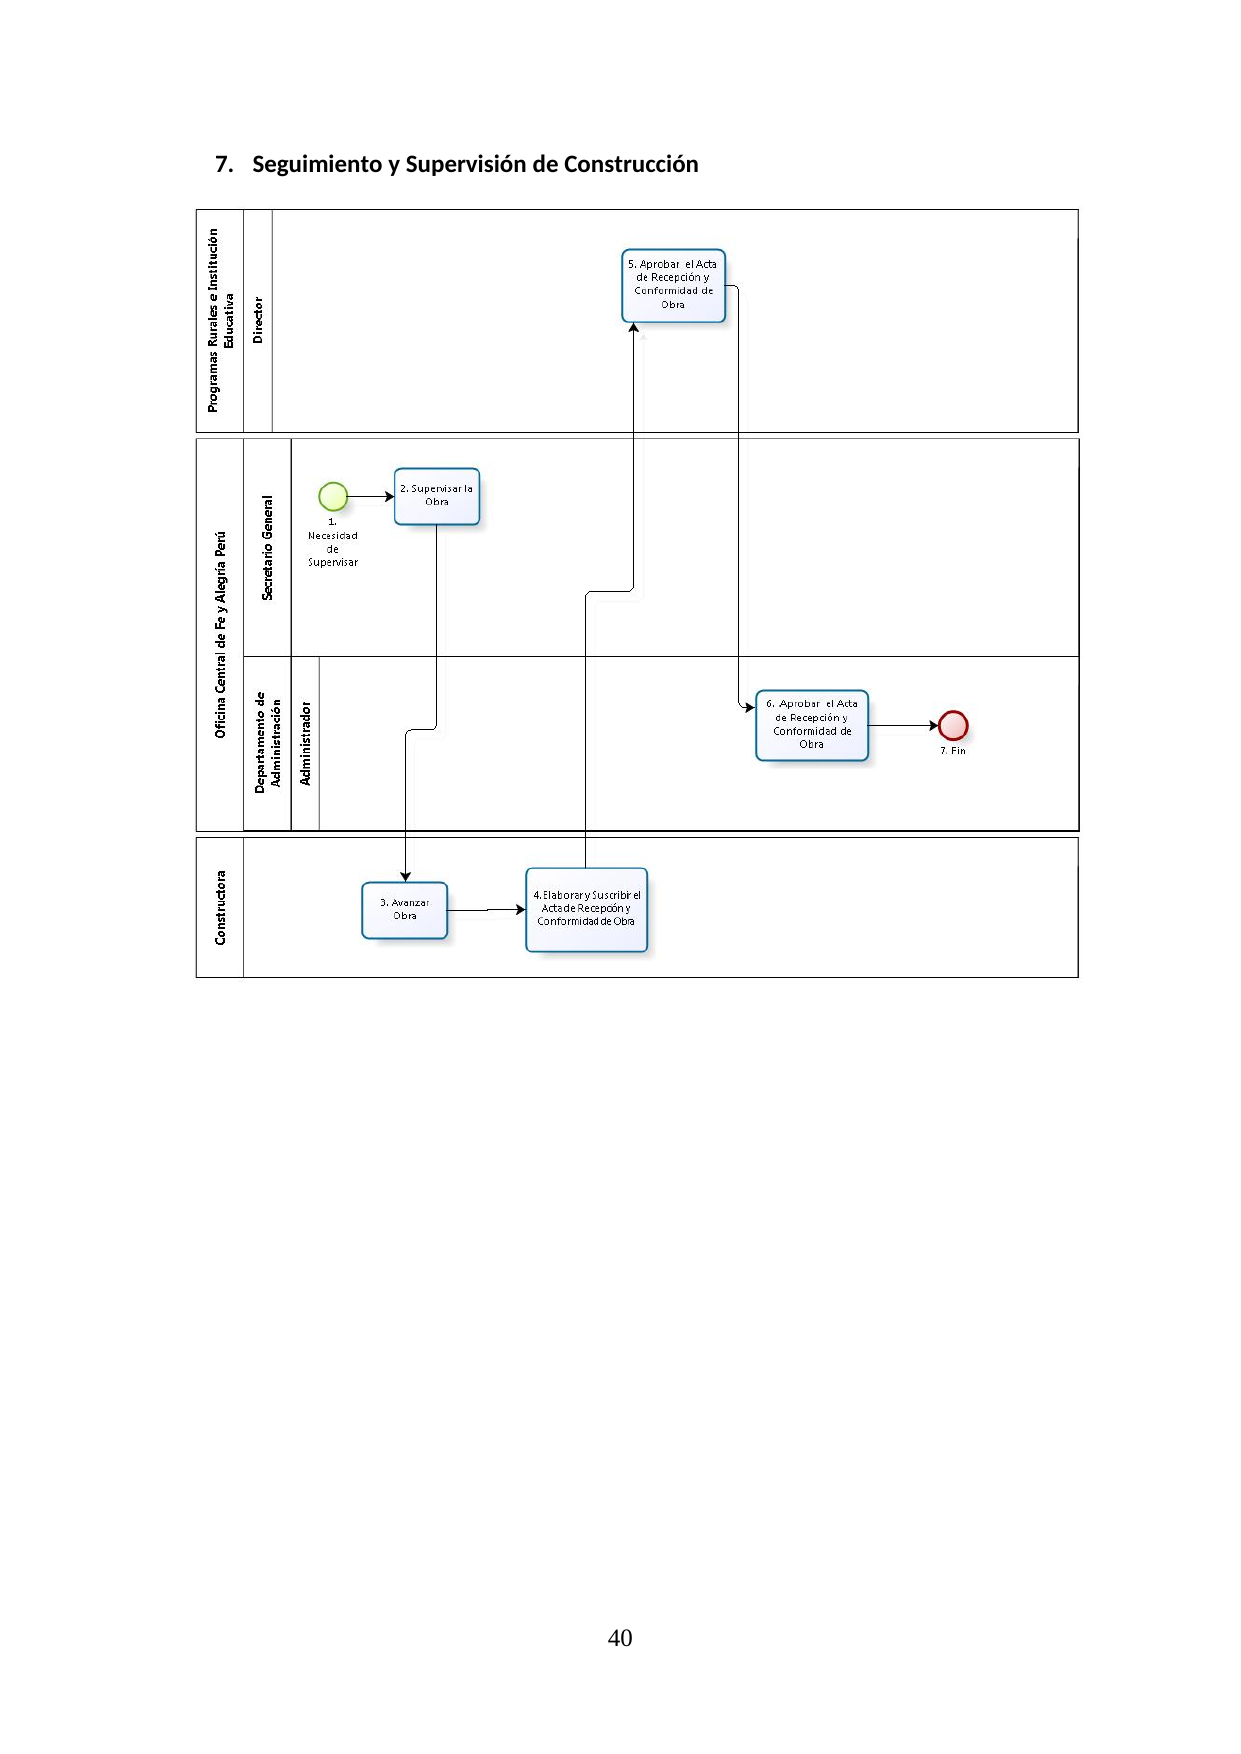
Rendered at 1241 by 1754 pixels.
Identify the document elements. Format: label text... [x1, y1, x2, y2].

picture [177, 190, 1097, 988]
subtitle Seguimiento y Supervisión de Construcción [215, 148, 1063, 178]
